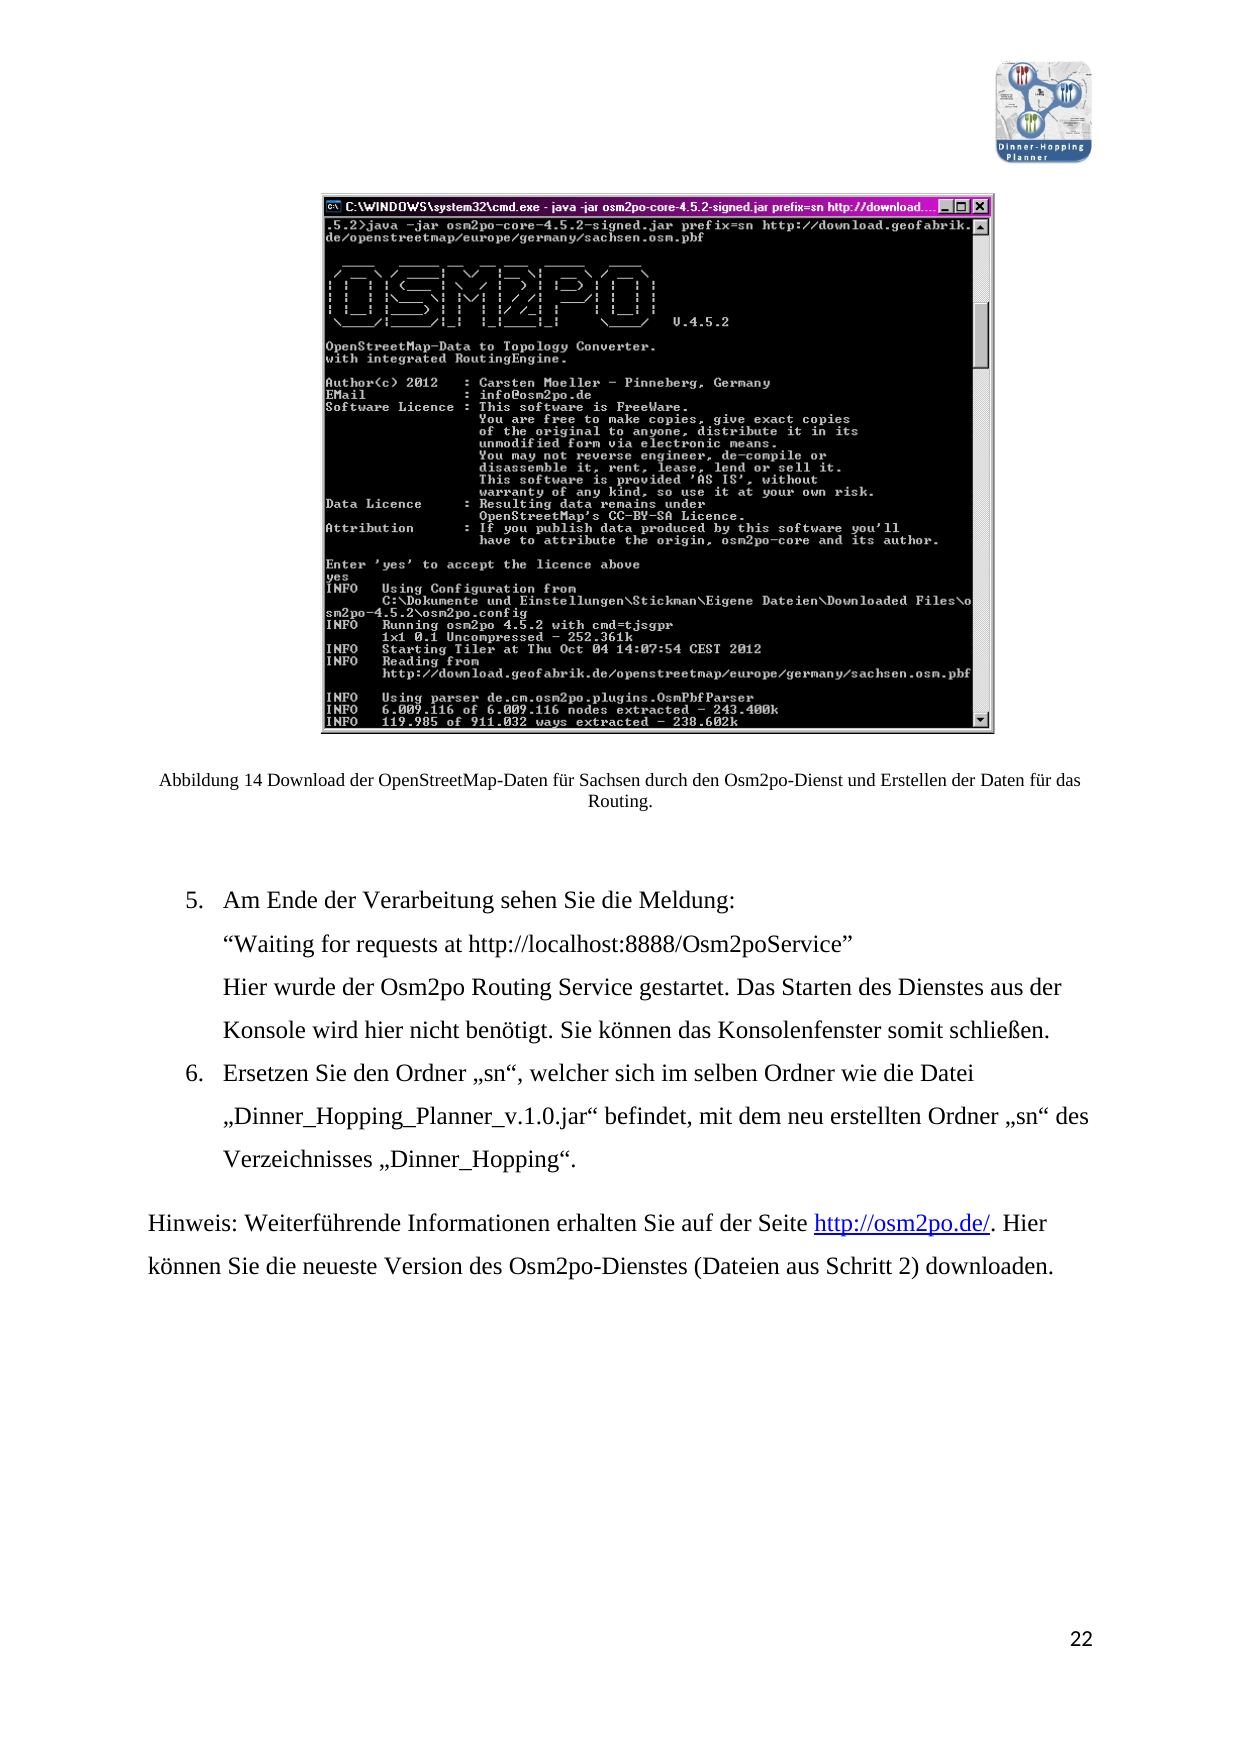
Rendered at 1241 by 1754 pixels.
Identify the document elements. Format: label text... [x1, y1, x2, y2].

list Am Ende der Verarbeitung sehen Sie die Meldung: [185, 886, 1093, 914]
list Hier wurde der Osm2po Routing Service gestartet. Das Starten des Dienstes aus der Konsole wird hier nicht benötigt. Sie können das Konsolenfenster somit schließen. [223, 972, 1093, 1044]
list “Waiting for requests at http://localhost:8888/Osm2poService” [223, 929, 1093, 957]
picture [320, 193, 995, 734]
text Hinweis: Weiterführende Informationen erhalten Sie auf der Seite http://osm2po.de/. Hier können Sie die neueste Version des Osm2po-Dienstes (Dateien aus Schritt 2) downloaden. [148, 1208, 1093, 1280]
picture [993, 59, 1093, 165]
list Ersetzen Sie den Ordner „sn“, welcher sich im selben Ordner wie die Datei „Dinner_Hopping_Planner_v.1.0.jar“ befindet, mit dem neu erstellten Ordner „sn“ des Verzeichnisses „Dinner_Hopping“. [185, 1058, 1093, 1173]
